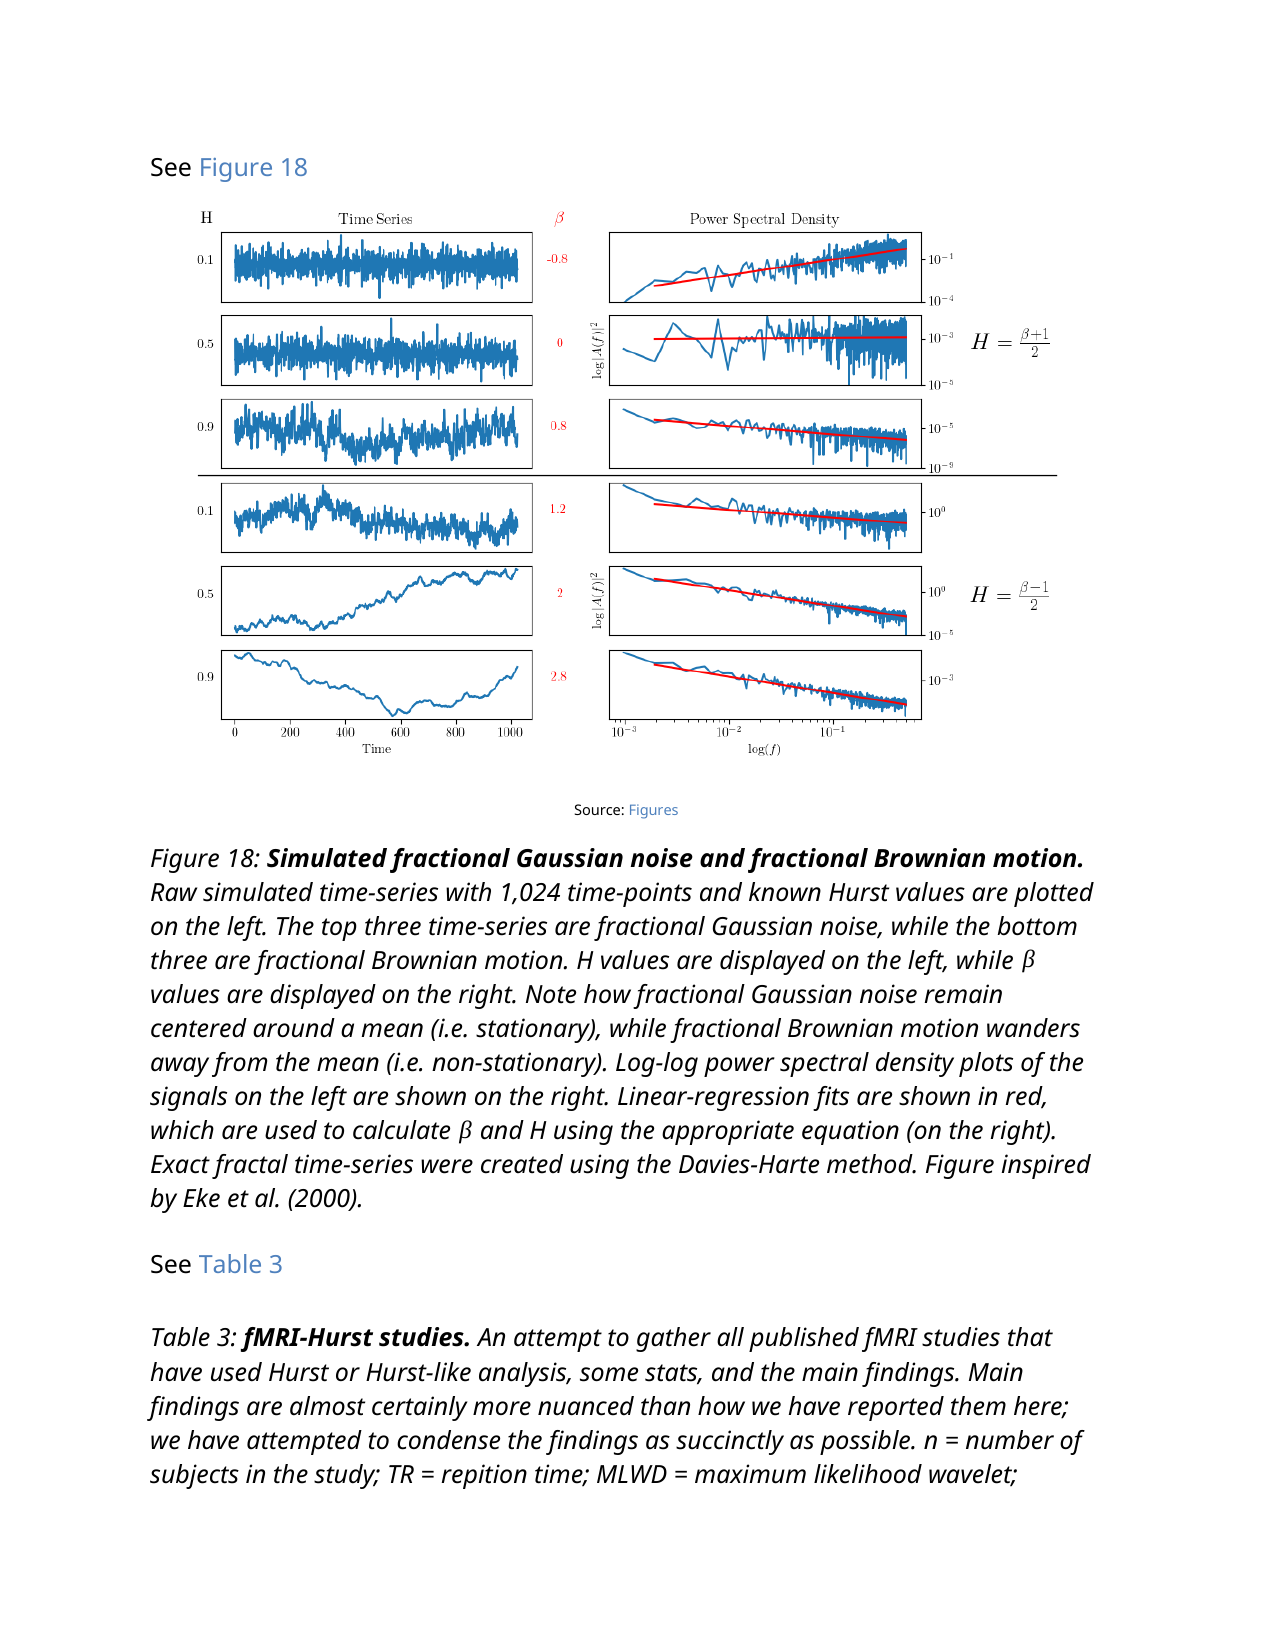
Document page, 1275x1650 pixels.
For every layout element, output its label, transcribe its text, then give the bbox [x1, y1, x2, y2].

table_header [139, 1299, 1114, 1490]
text See Table 3 [150, 1246, 1125, 1281]
table_header Source: Figures Figure 18: Simulated fractional Gaussian noise and fractional Brownian motion. Raw simulated time-series with 1,024 time-points and known Hurst values are plotted on the left. The top three time-series are fractional Gaussian noise, while the bottom three are fractional Brownian motion. H values are displayed on the left, while values are displayed on the right. Note how fractional Gaussian noise remain centered around a mean (i.e. stationary), while fractional Brownian motion wanders away from the mean (i.e. non-stationary). Log-log power spectral density plots of the signals on the left are shown on the right. Linear-regression fits are shown in red, which are used to calculate and H using the appropriate equation (on the right). Exact fractal time-series were created using the Davies-Harte method. Figure inspired by Eke et al. (2000). [139, 203, 1114, 1228]
text See Figure 18 [150, 150, 1125, 184]
picture [188, 202, 1064, 765]
